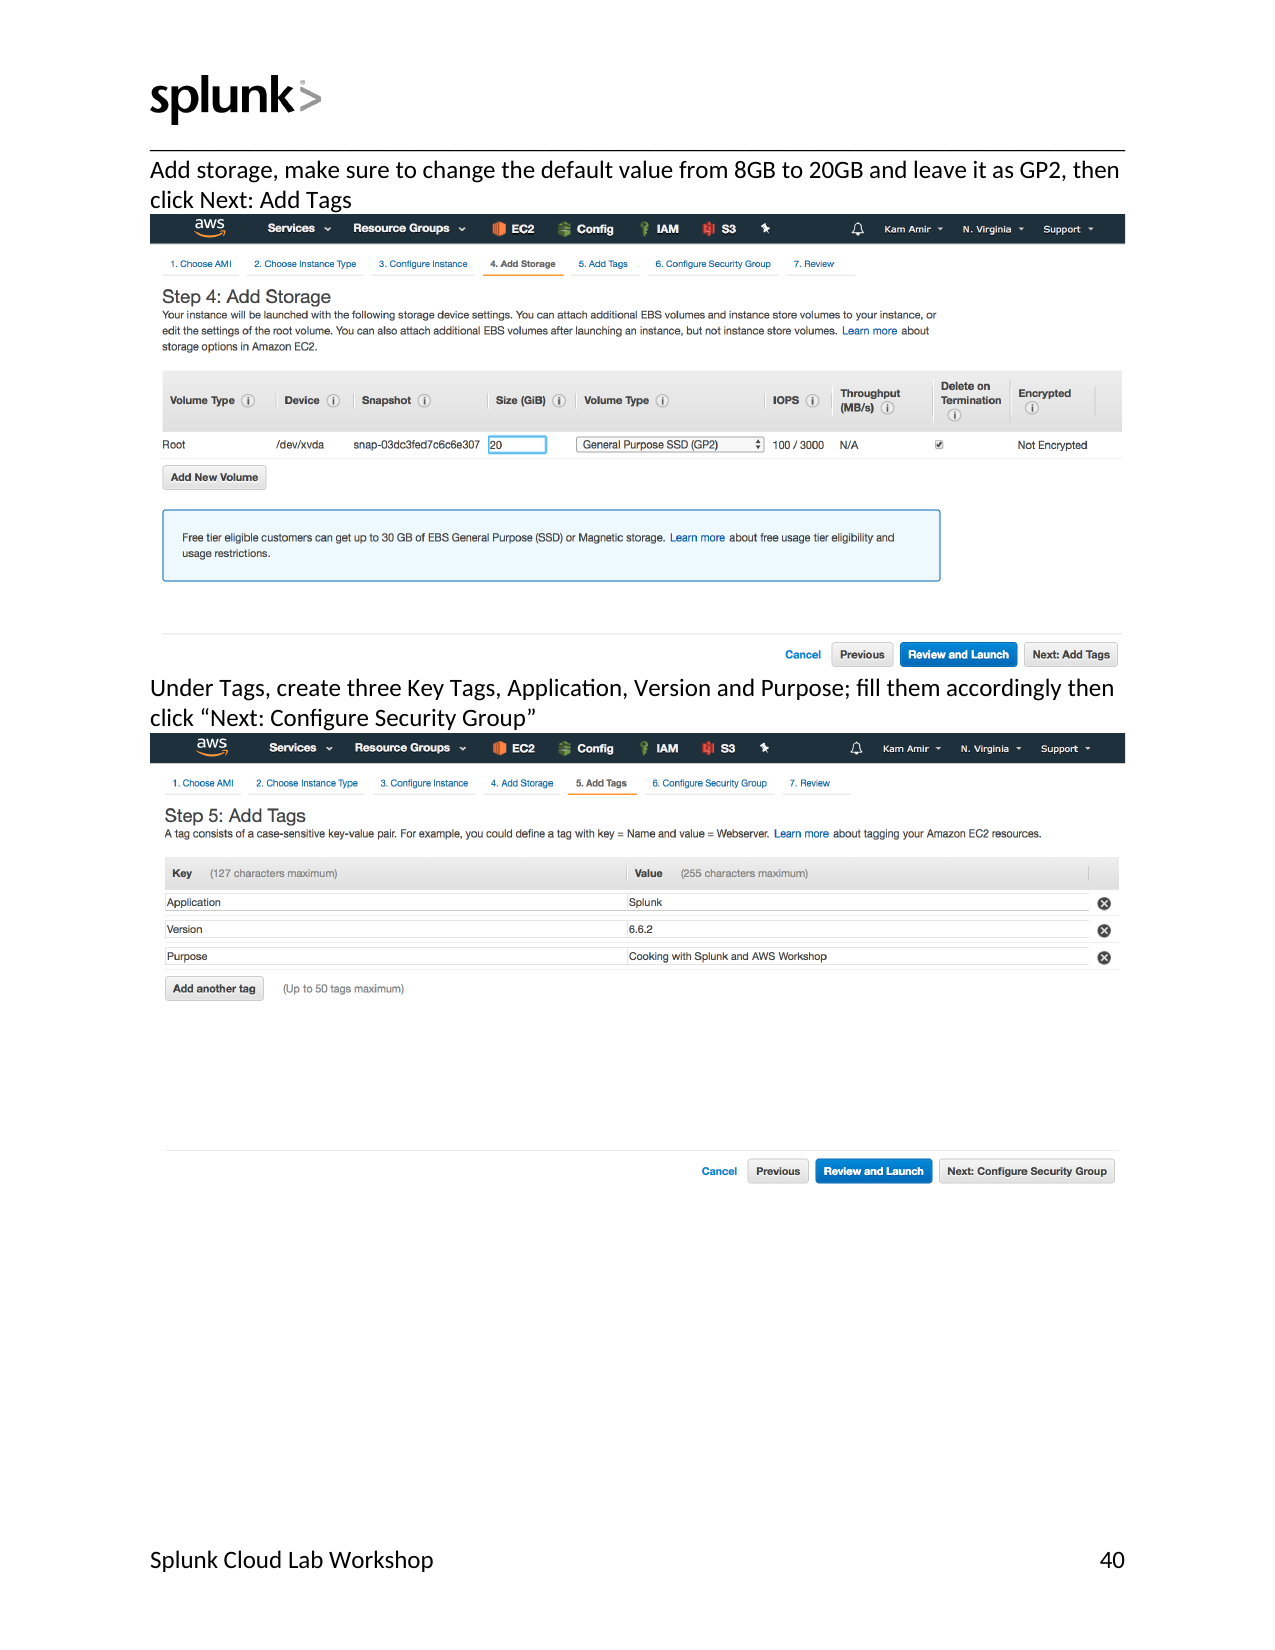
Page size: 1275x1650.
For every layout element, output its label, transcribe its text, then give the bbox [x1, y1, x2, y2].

picture [150, 214, 1125, 672]
picture [150, 75, 321, 125]
text Add storage, make sure to change the default value from 8GB to 20GB and leave it as GP2, then click Next: Add Tags [150, 154, 1125, 214]
picture [150, 733, 1125, 1189]
text Under Tags, create three Key Tags, Application, Version and Purpose; fill them accordingly then click “Next: Configure Security Group” [150, 672, 1125, 733]
